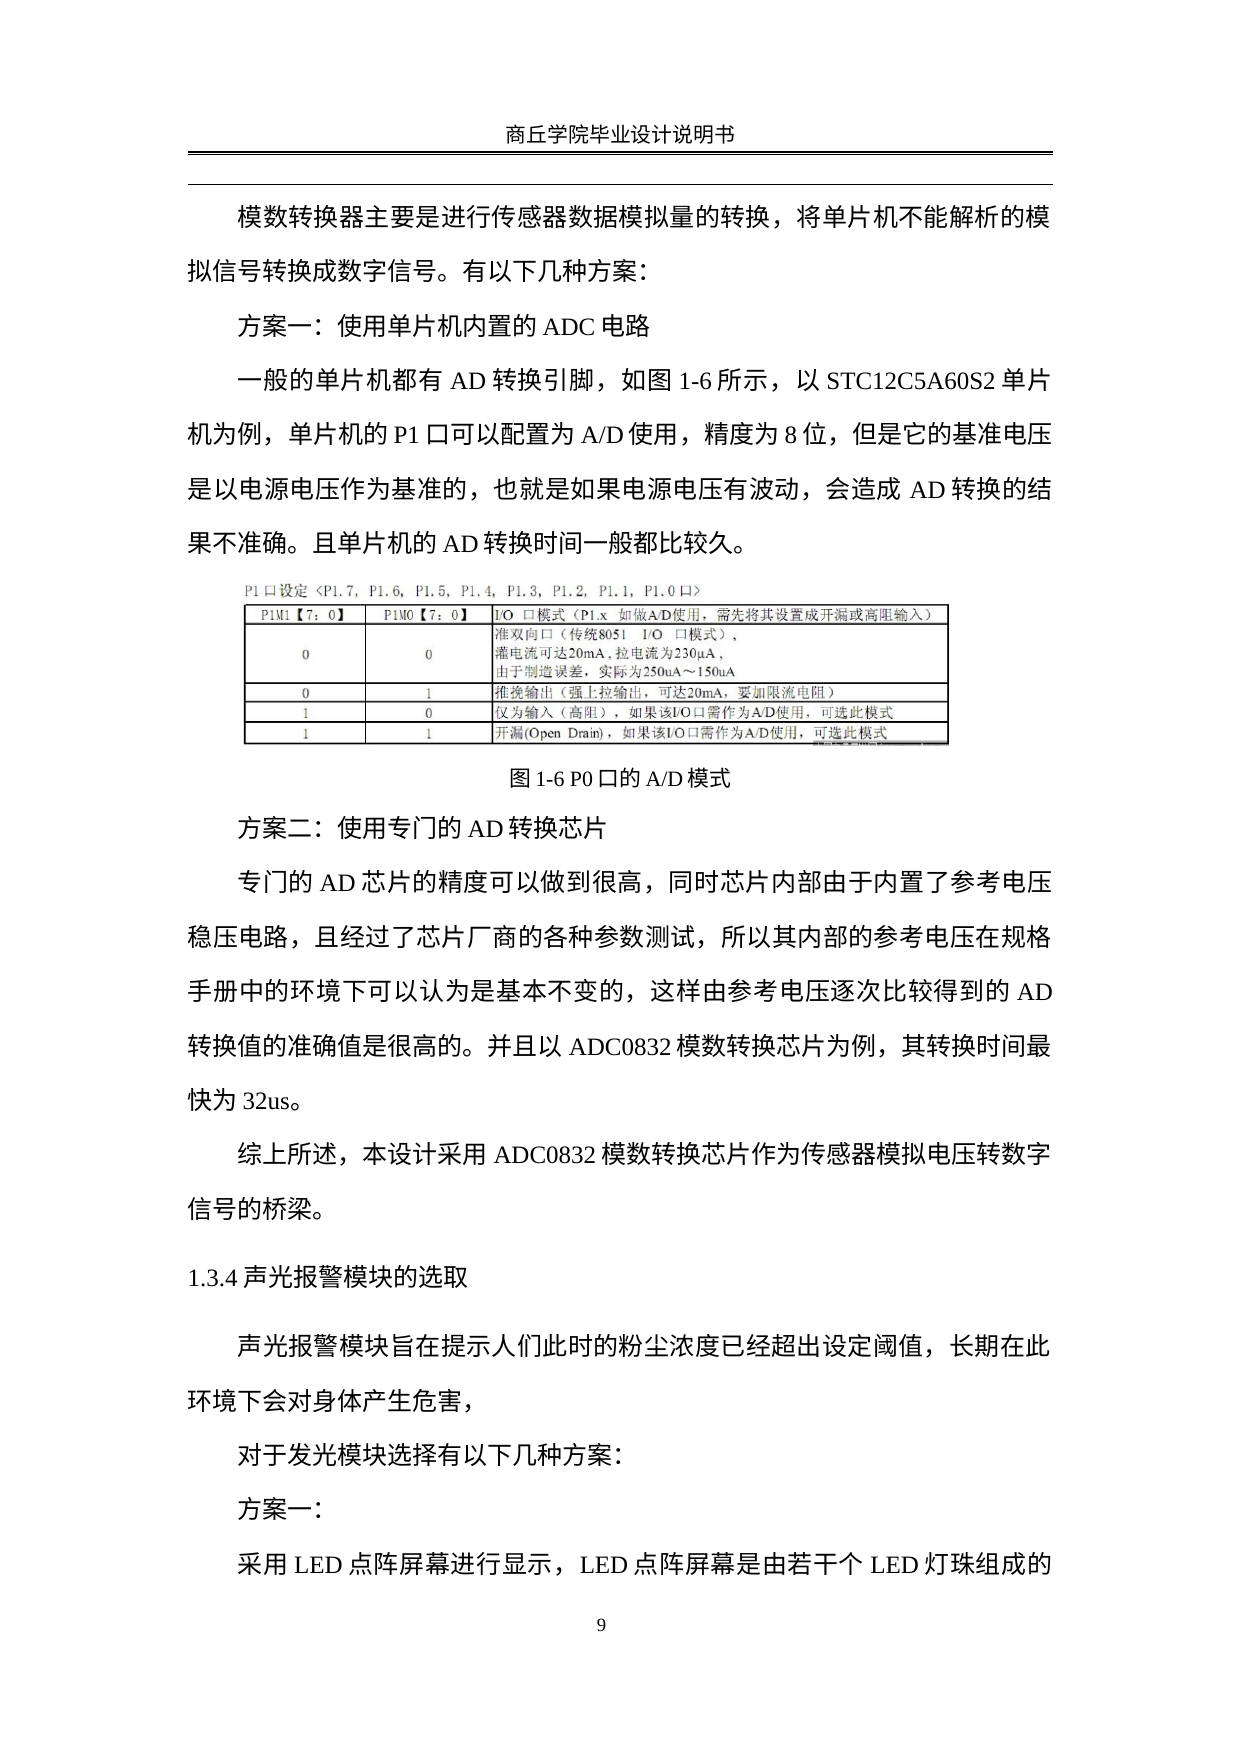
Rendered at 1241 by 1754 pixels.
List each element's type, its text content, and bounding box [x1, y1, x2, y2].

text 模数转换器主要是进行传感器数据模拟量的转换，将单片机不能解析的模拟信号转换成数字信号。有以下几种方案： [187, 197, 1053, 288]
text 声光报警模块旨在提示人们此时的粉尘浓度已经超出设定阈值，长期在此环境下会对身体产生危害， [187, 1327, 1053, 1417]
text 方案一：使用单片机内置的ADC电路 [187, 306, 1053, 342]
text 图1-6 P0口的A/D模式 [187, 760, 1053, 793]
text 一般的单片机都有AD转换引脚，如图1-6所示，以STC12C5A60S2单片机为例，单片机的P1口可以配置为A/D使用，精度为8位，但是它的基准电压是以电源电压作为基准的，也就是如果电源电压有波动，会造成AD转换的结果不准确。且单片机的AD转换时间一般都比较久。 [187, 360, 1053, 560]
text 方案二：使用专门的AD转换芯片 [187, 808, 1053, 845]
text 方案一： [187, 1490, 1053, 1526]
picture [237, 577, 950, 746]
text 专门的AD芯片的精度可以做到很高，同时芯片内部由于内置了参考电压稳压电路，且经过了芯片厂商的各种参数测试，所以其内部的参考电压在规格手册中的环境下可以认为是基本不变的，这样由参考电压逐次比较得到的AD转换值的准确值是很高的。并且以ADC0832模数转换芯片为例，其转换时间最快为32us。 [187, 863, 1053, 1117]
text 对于发光模块选择有以下几种方案： [187, 1435, 1053, 1472]
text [187, 1544, 1053, 1580]
text 综上所述，本设计采用ADC0832模数转换芯片作为传感器模拟电压转数字信号的桥梁。 [187, 1135, 1053, 1225]
text 1.3.4 声光报警模块的选取 [187, 1243, 1053, 1308]
